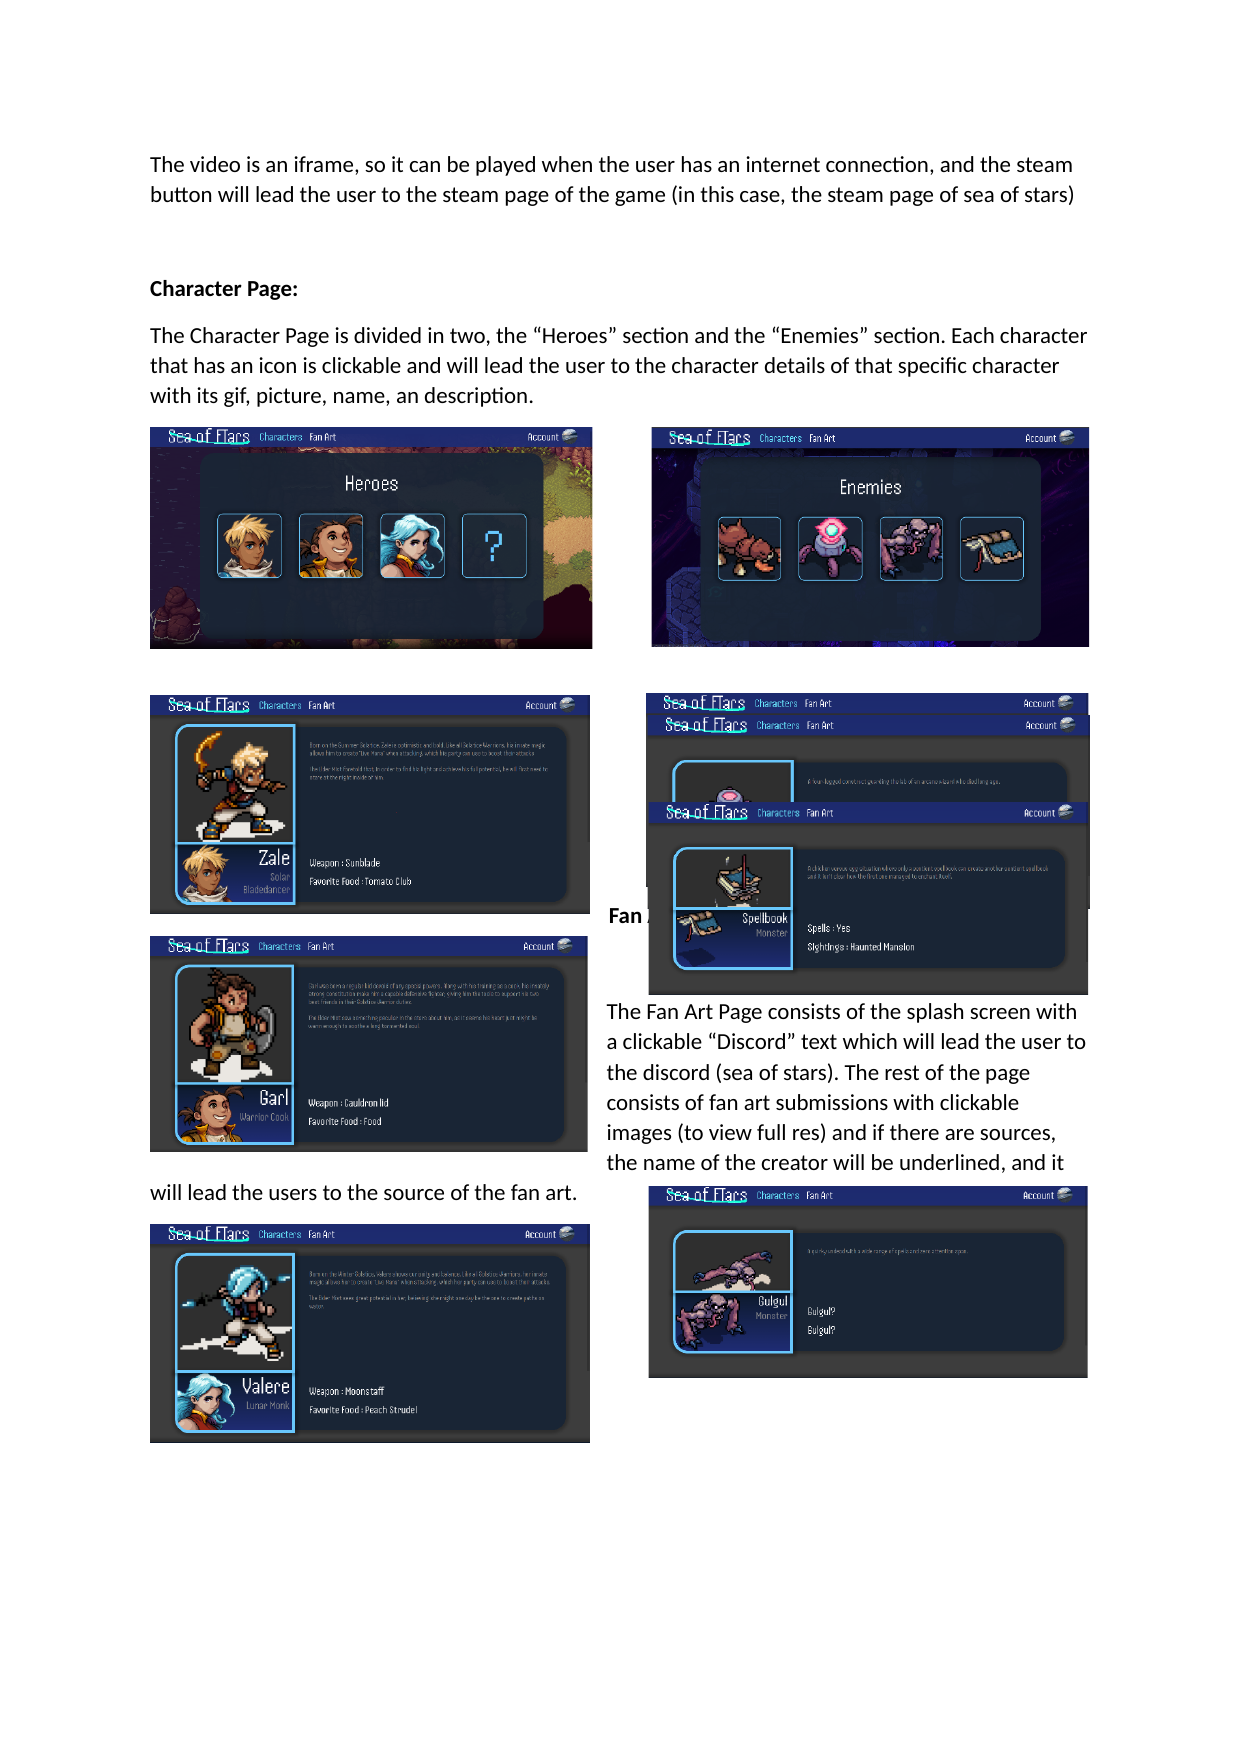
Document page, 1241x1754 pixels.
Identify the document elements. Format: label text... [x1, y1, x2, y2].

text The Character Page is divided in two, the “Heroes” section and the “Enemies” section. Each character that has an icon is clickable and will lead the user to the character details of that specific character with its gif, picture, name, an description. [150, 321, 1090, 409]
picture [651, 427, 1090, 647]
picture [150, 427, 593, 649]
picture [150, 936, 588, 1152]
picture [648, 1186, 1088, 1378]
text The video is an iframe, so it can be played when the user has an internet connection, and the steam button will lead the user to the steam page of the game (in this case, the steam page of sea of stars) [150, 150, 1090, 208]
text Character Page: [150, 274, 1090, 302]
picture [150, 1224, 590, 1443]
picture [646, 693, 1090, 995]
picture [150, 695, 590, 914]
text Fan Art Page: [150, 803, 648, 929]
